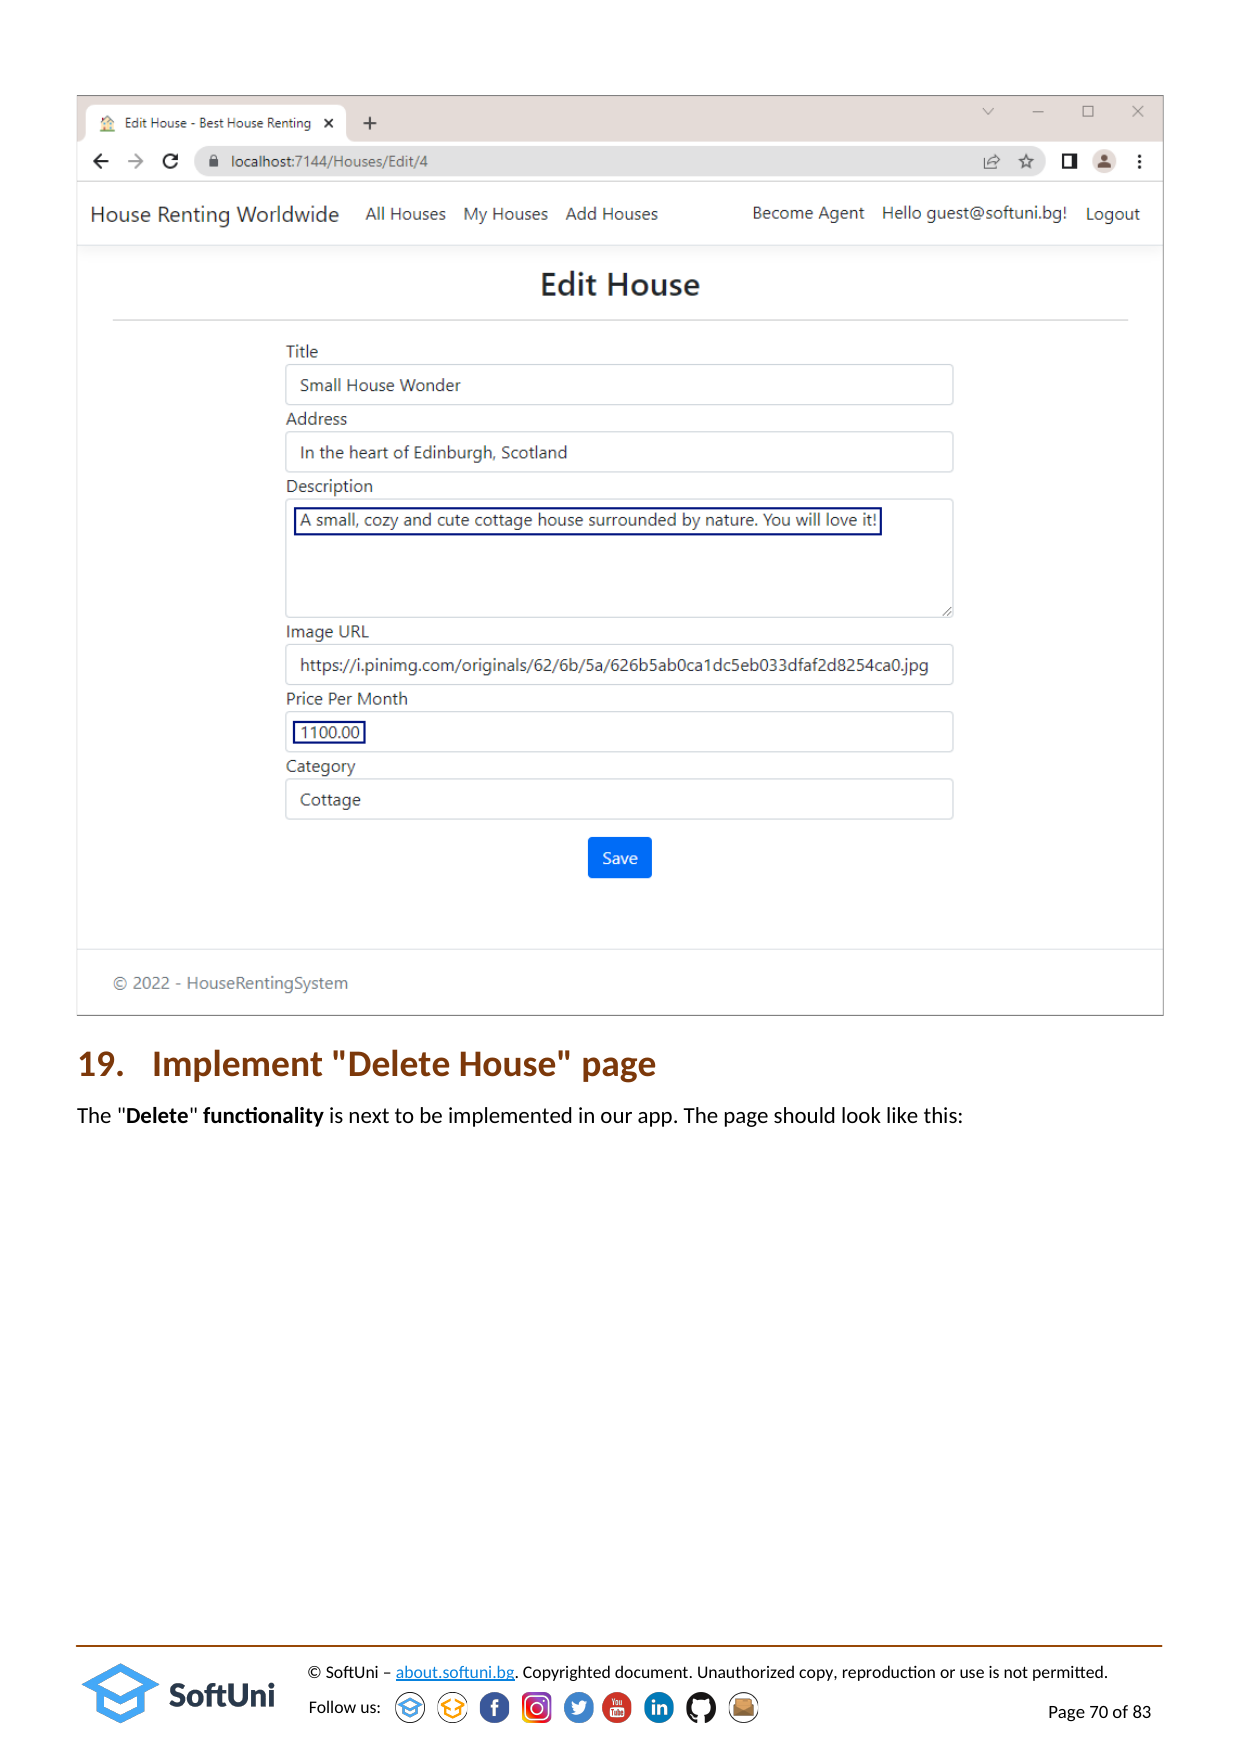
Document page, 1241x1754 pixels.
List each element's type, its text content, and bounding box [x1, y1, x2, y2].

picture [644, 1692, 653, 1701]
picture [395, 1692, 425, 1723]
picture [665, 1692, 674, 1701]
subtitle Implement "Delete House" page [77, 1040, 1163, 1086]
picture [76, 95, 1164, 1016]
picture [564, 1692, 594, 1723]
picture [665, 1714, 674, 1723]
picture [75, 1658, 281, 1729]
text The "Delete" functionality is next to be implemented in our app. The page should look like this: [77, 1101, 1163, 1129]
picture [437, 1692, 468, 1723]
picture [602, 1692, 632, 1723]
picture [686, 1692, 716, 1723]
picture [728, 1692, 759, 1723]
picture [479, 1692, 510, 1723]
picture [522, 1692, 552, 1723]
picture [644, 1714, 653, 1723]
picture [658, 1705, 667, 1714]
